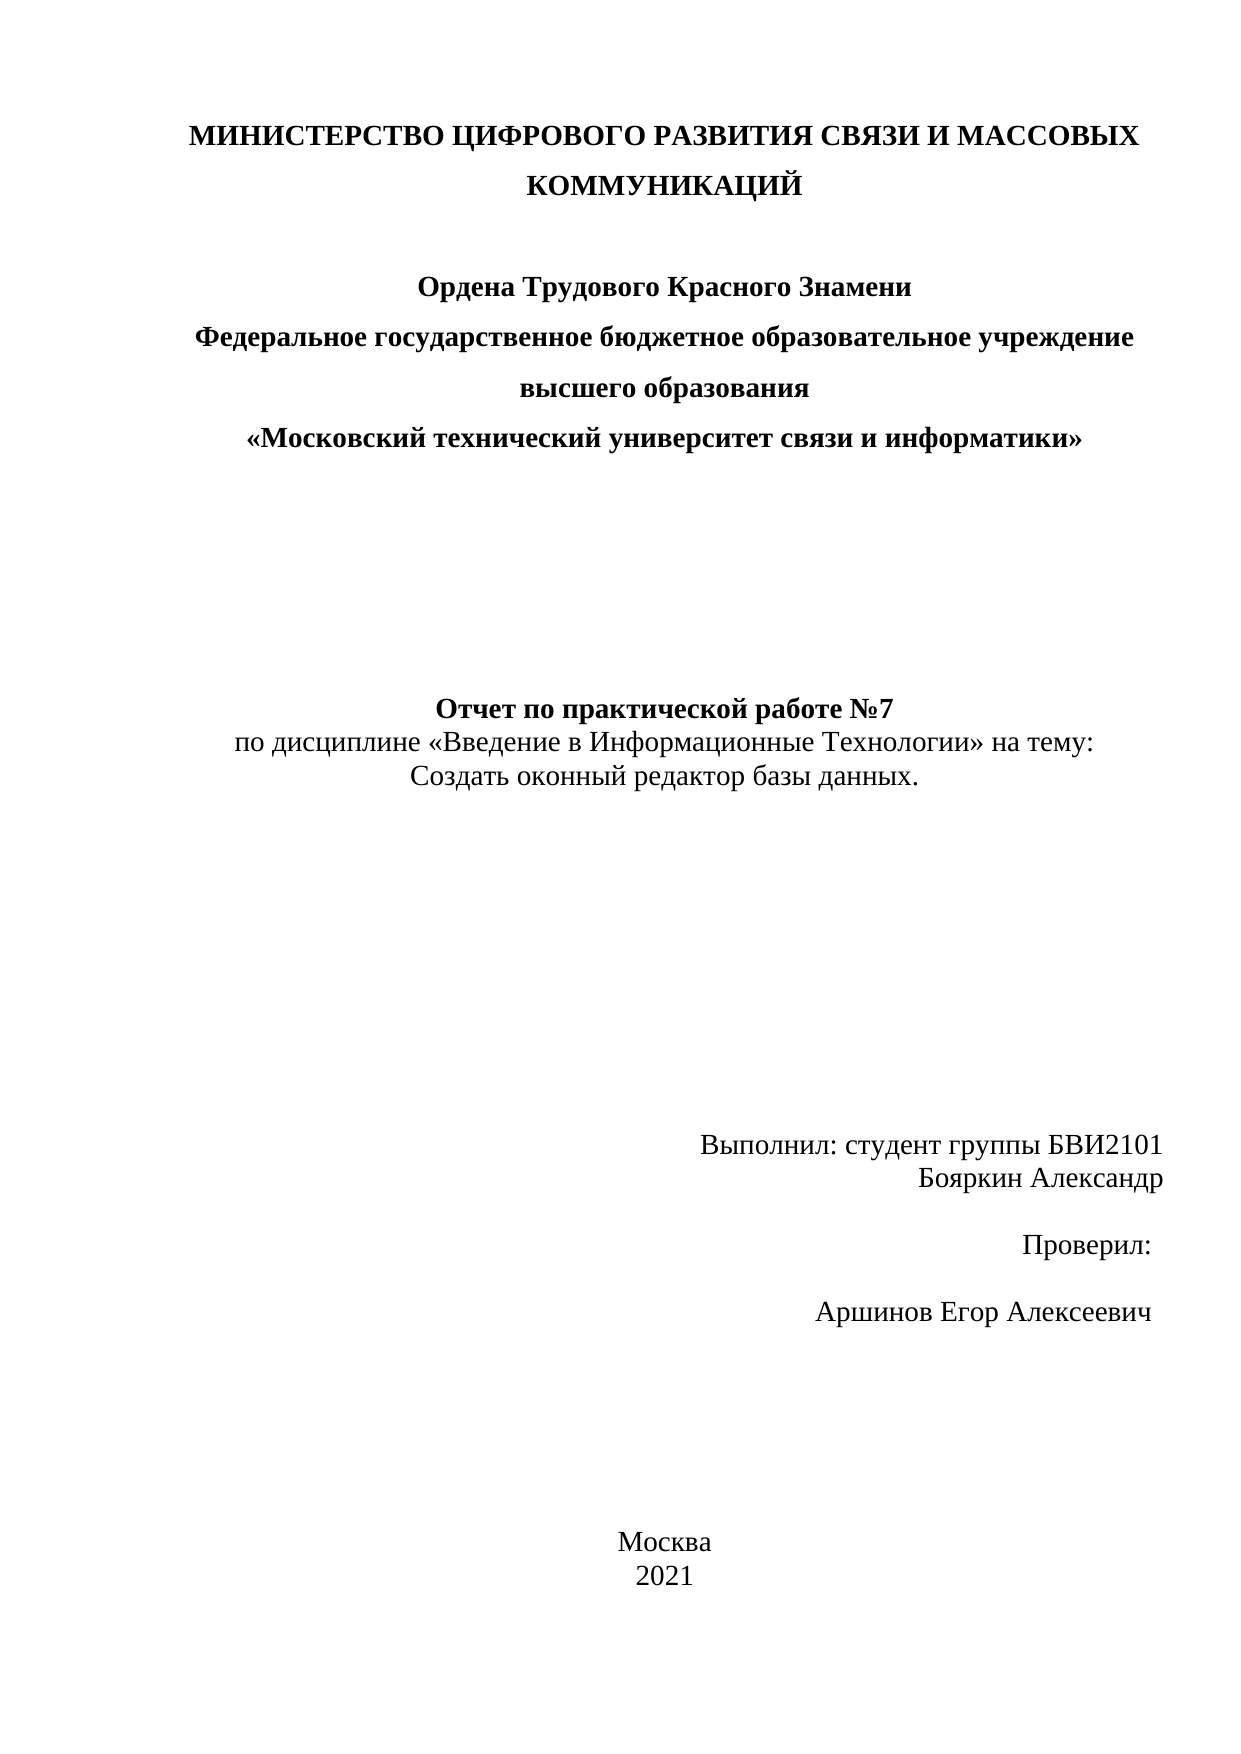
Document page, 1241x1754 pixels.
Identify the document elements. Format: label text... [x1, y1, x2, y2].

text 2021 [177, 1558, 1152, 1592]
text Ордена Трудового Красного Знамени [177, 269, 1152, 303]
text Отчет по практической работе №7 [177, 691, 1152, 724]
text МИНИСТЕРСТВО ЦИФРОВОГО РАЗВИТИЯ СВЯЗИ И МАССОВЫХ КОММУНИКАЦИЙ [177, 118, 1152, 202]
text Федеральное государственное бюджетное образовательное учреждение высшего образования [177, 319, 1152, 403]
text Аршинов Егор Алексеевич [177, 1294, 1152, 1328]
text Бояркин Александр [177, 1160, 1163, 1194]
text Москва [177, 1524, 1152, 1558]
text Выполнил: студент группы БВИ2101 [591, 1127, 1163, 1160]
text по дисциплине «Введение в Информационные Технологии» на тему: [177, 724, 1152, 758]
text Проверил: [177, 1227, 1152, 1261]
text Создать оконный редактор базы данных. [177, 758, 1152, 791]
text «Московский технический университет связи и информатики» [177, 420, 1152, 453]
